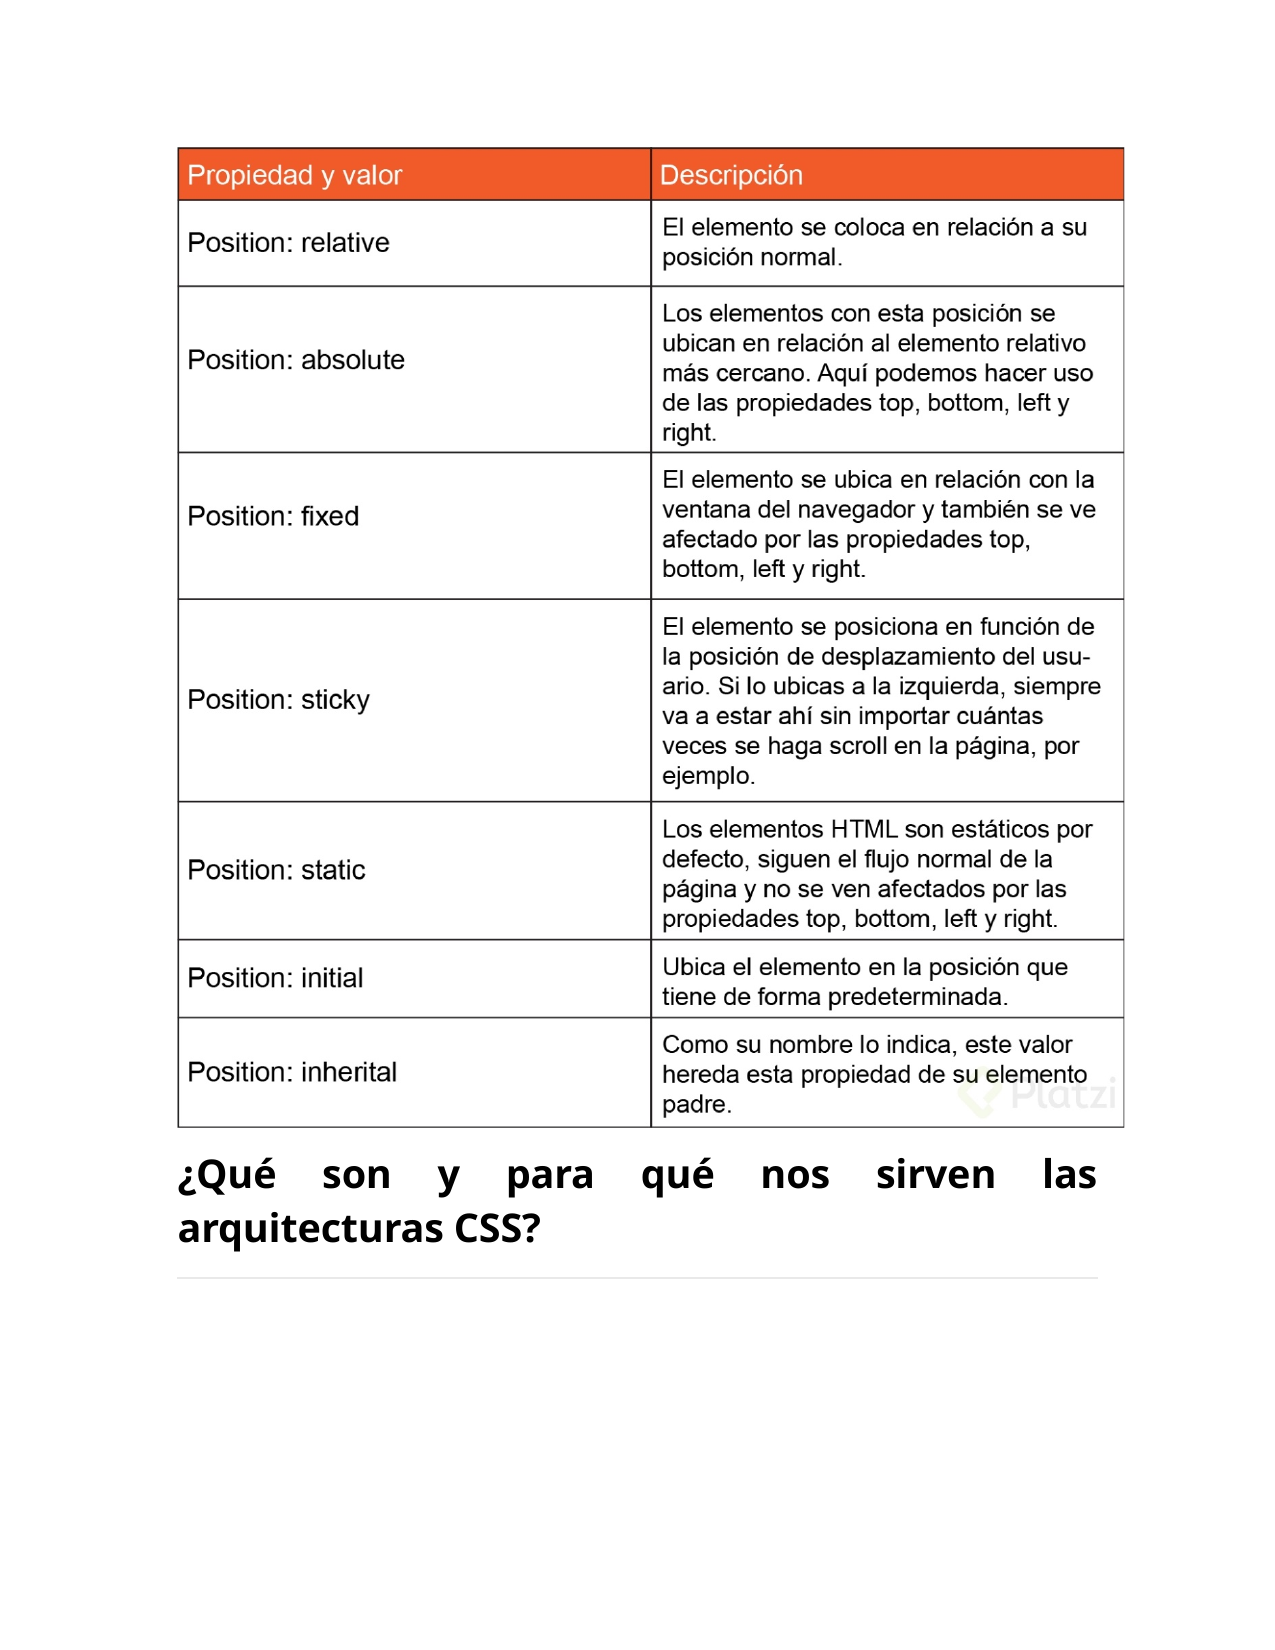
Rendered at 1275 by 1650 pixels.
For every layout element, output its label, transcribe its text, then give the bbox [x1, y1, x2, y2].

subtitle ¿Qué son y para qué nos sirven las arquitecturas CSS? [177, 1146, 1098, 1277]
picture [177, 147, 1125, 1128]
